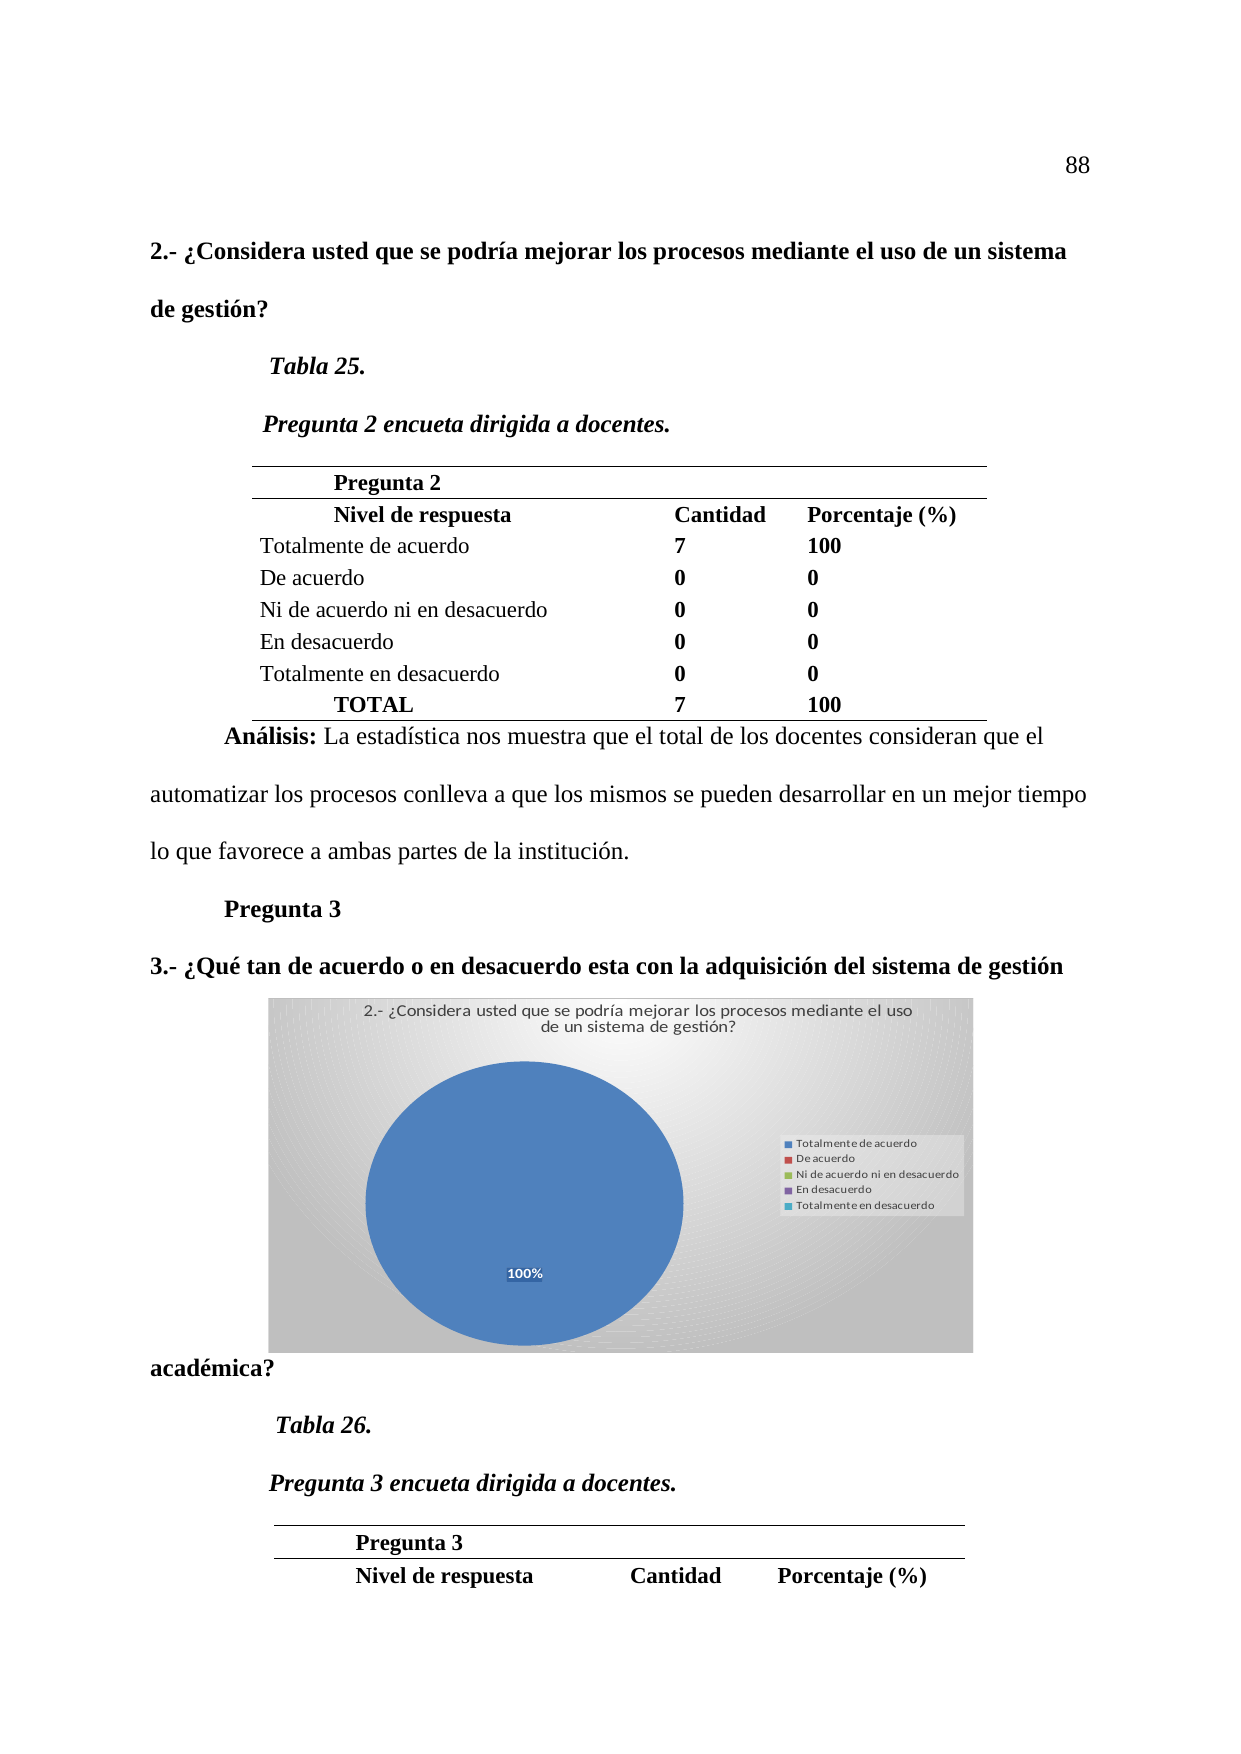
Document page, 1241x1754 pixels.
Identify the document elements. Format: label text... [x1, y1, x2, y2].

text Pregunta 2 encueta dirigida a docentes. [150, 409, 1090, 437]
table_cell 0 [667, 562, 800, 593]
table_cell Porcentaje (%) [770, 1559, 965, 1591]
table_cell 7 [667, 689, 800, 720]
table_cell De acuerdo [252, 562, 667, 593]
table_cell Totalmente en desacuerdo [252, 657, 667, 689]
table_cell Nivel de respuesta [252, 499, 667, 530]
table_header Pregunta 3 [274, 1526, 965, 1558]
table_cell 100 [800, 689, 987, 720]
text Tabla 26. [150, 1410, 1090, 1439]
table_cell 0 [667, 625, 800, 657]
table_cell 0 [800, 562, 987, 593]
table_cell Cantidad [667, 499, 800, 530]
table_cell 0 [800, 625, 987, 657]
table_cell 7 [667, 530, 800, 562]
text Análisis: La estadística nos muestra que el total de los docentes consideran que el automatizar los procesos conlleva a que los mismos se pueden desarrollar en un mejor tiempo lo que favorece a ambas partes de la institución. [150, 721, 1090, 865]
text Pregunta 3 encueta dirigida a docentes. [150, 1468, 1090, 1496]
table_cell Ni de acuerdo ni en desacuerdo [252, 593, 667, 625]
text 3.- ¿Qué tan de acuerdo o en desacuerdo esta con la adquisición del sistema de gestión académica? [150, 951, 1090, 1381]
table_cell 0 [800, 657, 987, 689]
text Pregunta 3 [150, 894, 1090, 923]
table_cell Porcentaje (%) [800, 499, 987, 530]
table_cell Totalmente de acuerdo [252, 530, 667, 562]
table_cell Nivel de respuesta [274, 1559, 622, 1591]
table_cell 0 [667, 593, 800, 625]
table_cell 100 [800, 530, 987, 562]
table_header Pregunta 2 [252, 467, 987, 498]
text 2.- ¿Considera usted que se podría mejorar los procesos mediante el uso de un sistema de gestión? [150, 236, 1090, 322]
table_cell TOTAL [252, 689, 667, 720]
table_cell 0 [667, 657, 800, 689]
table_cell 0 [800, 593, 987, 625]
table_cell En desacuerdo [252, 625, 667, 657]
text Tabla 25. [150, 351, 1090, 380]
table_cell Cantidad [623, 1559, 770, 1591]
